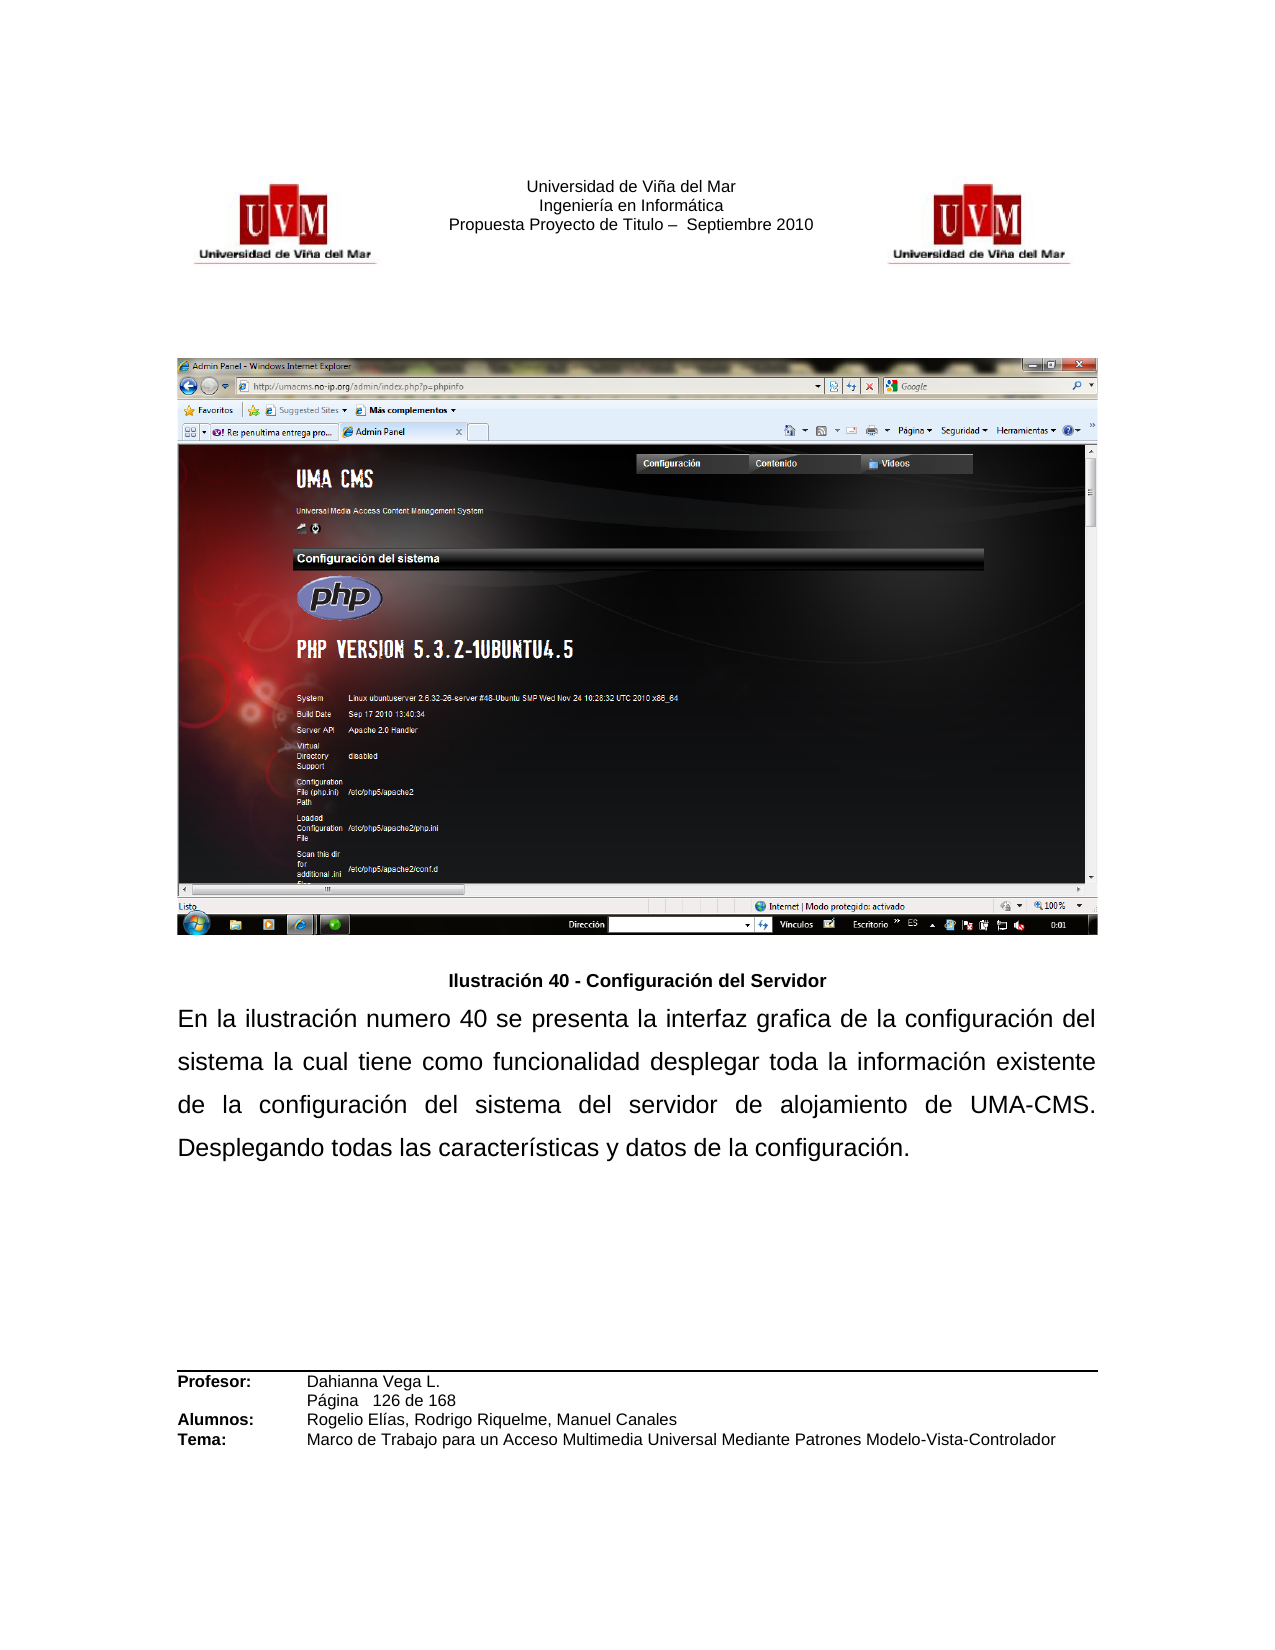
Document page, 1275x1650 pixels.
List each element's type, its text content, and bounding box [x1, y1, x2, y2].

picture [177, 176, 390, 267]
text En la ilustración numero 40 se presenta la interfaz grafica de la configuración del sistema la cual tiene como funcionalidad desplegar toda la información existente de la configuración del sistema del servidor de alojamiento de UMA-CMS. Desplegando todas las características y datos de la configuración. [177, 1003, 1098, 1162]
text Ilustración 40 - Configuración del Servidor [177, 969, 1098, 991]
picture [177, 358, 1098, 935]
picture [871, 176, 1084, 267]
